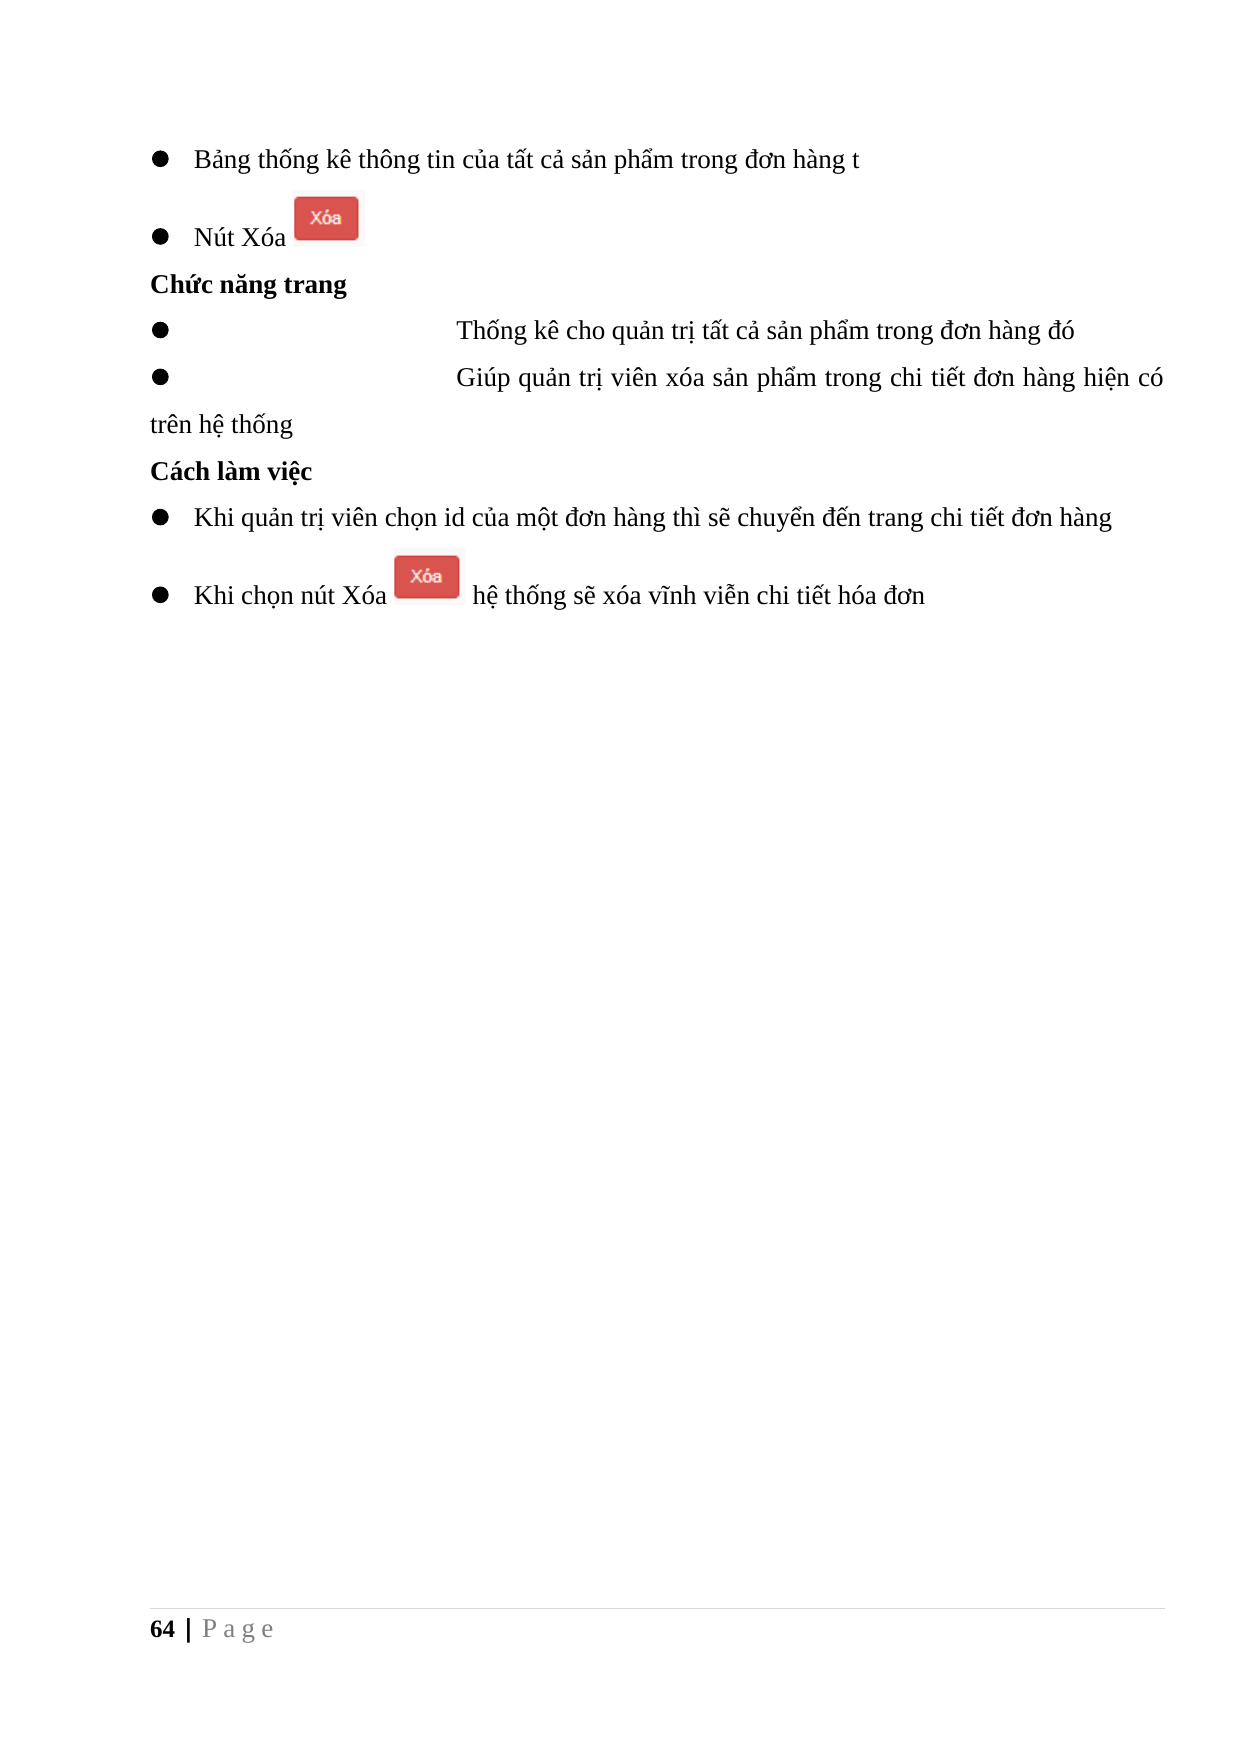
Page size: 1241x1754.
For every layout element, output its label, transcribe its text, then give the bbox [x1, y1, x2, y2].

list Khi chọn nút Xóa hệ thống sẽ xóa vĩnh viễn chi tiết hóa đơn [150, 548, 1165, 611]
list Khi quản trị viên chọn id của một đơn hàng thì sẽ chuyển đến trang chi tiết đơn hàng [150, 501, 1165, 533]
list Giúp quản trị viên xóa sản phẩm trong chi tiết đơn hàng hiện có trên hệ thống [150, 361, 1165, 439]
list Bảng thống kê thông tin của tất cả sản phẩm trong đơn hàng t [150, 143, 1165, 174]
list Nút Xóa [150, 190, 1165, 252]
picture [393, 548, 466, 605]
list Thống kê cho quản trị tất cả sản phẩm trong đơn hàng đó [150, 314, 1165, 346]
picture [293, 190, 365, 247]
list Cách làm việc [150, 455, 1165, 486]
list Chức năng trang [150, 268, 1165, 299]
